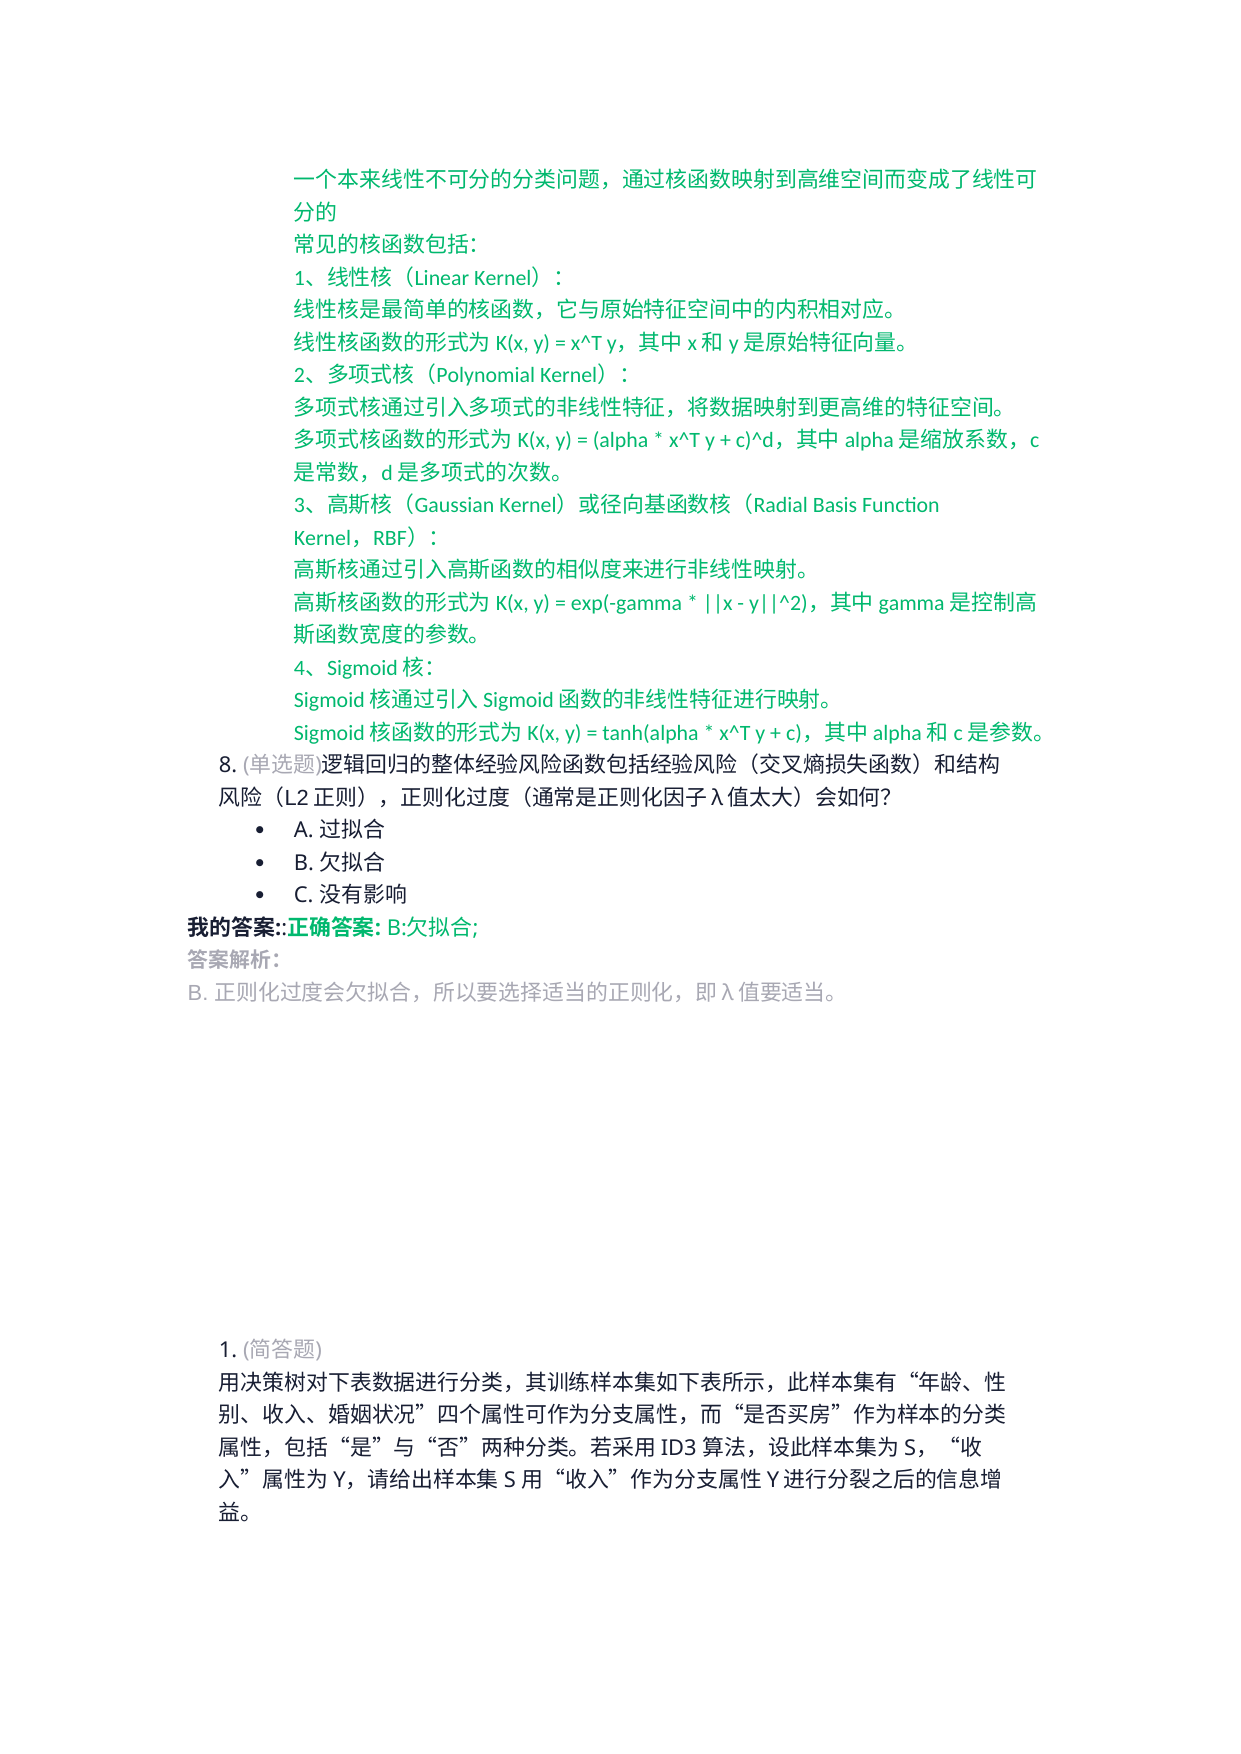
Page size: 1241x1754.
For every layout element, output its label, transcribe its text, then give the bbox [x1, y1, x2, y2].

text 线性核是最简单的核函数，它与原始特征空间中的内积相对应。 [294, 292, 1053, 324]
text B. 正则化过度会欠拟合，所以要选择适当的正则化，即λ值要适当。 [187, 974, 1053, 1007]
text 答案解析： [187, 942, 1053, 974]
text 8. (单选题)逻辑回归的整体经验风险函数包括经验风险（交叉熵损失函数）和结构风险（L2正则），正则化过度（通常是正则化因子λ值太大）会如何？ [219, 747, 1021, 812]
list A. 过拟合 [256, 812, 1021, 844]
text 线性核函数的形式为 K(x, y) = x^T y，其中 x 和 y 是原始特征向量。 [294, 324, 1053, 357]
text 3、高斯核（Gaussian Kernel）或径向基函数核（Radial Basis Function Kernel，RBF）： [294, 487, 1053, 552]
text 一个本来线性不可分的分类问题，通过核函数映射到高维空间而变成了线性可分的 [294, 162, 1053, 227]
text 多项式核通过引入多项式的非线性特征，将数据映射到更高维的特征空间。 [294, 389, 1053, 422]
text 高斯核函数的形式为 K(x, y) = exp(-gamma * ||x - y||^2)，其中 gamma 是控制高斯函数宽度的参数。 [294, 584, 1053, 649]
text 我的答案::正确答案: B:欠拟合; [187, 909, 1053, 942]
text 多项式核函数的形式为 K(x, y) = (alpha * x^T y + c)^d，其中 alpha 是缩放系数，c 是常数，d 是多项式的次数。 [294, 422, 1053, 487]
list B. 欠拟合 [256, 844, 1021, 877]
text 4、Sigmoid核： [294, 649, 1053, 682]
text 高斯核通过引入高斯函数的相似度来进行非线性映射。 [294, 552, 1053, 584]
text Sigmoid核函数的形式为 K(x, y) = tanh(alpha * x^T y + c)，其中 alpha 和 c 是参数。 [294, 714, 1053, 747]
text 1、线性核（Linear Kernel）： [294, 259, 1053, 292]
subtitle 1. (简答题) [219, 1332, 1021, 1364]
text 常见的核函数包括： [294, 227, 1053, 259]
text Sigmoid核通过引入Sigmoid函数的非线性特征进行映射。 [294, 682, 1053, 714]
list C. 没有影响 [256, 877, 1021, 909]
text 2、多项式核（Polynomial Kernel）： [294, 357, 1053, 389]
text 用决策树对下表数据进行分类，其训练样本集如下表所示，此样本集有“年龄、性别、收入、婚姻状况”四个属性可作为分支属性，而“是否买房”作为样本的分类属性，包括“是”与“否”两种分类。若采用ID3 算法，设此样本集为 S，“收入”属性为 Y，请给出样本集 S 用“收入”作为分支属性 Y进行分裂之后的信息增益。 [219, 1364, 1021, 1527]
